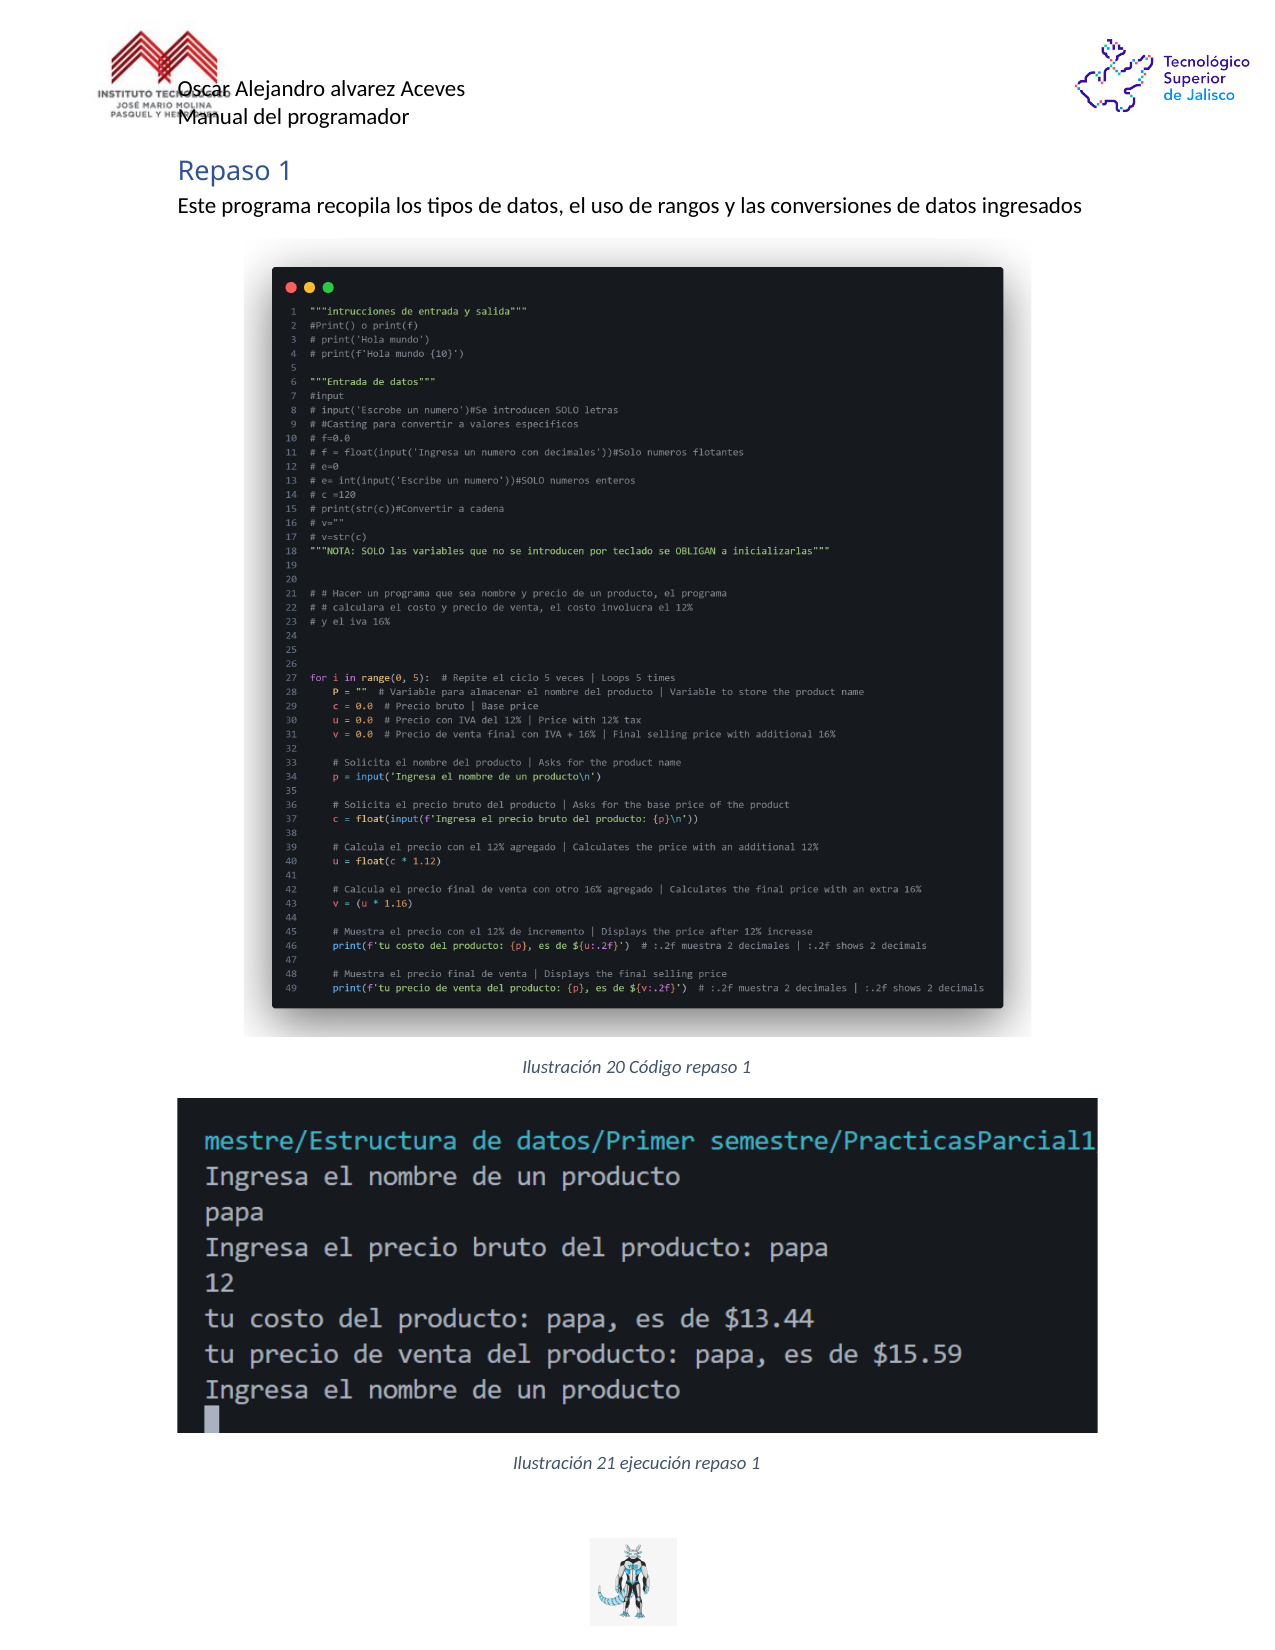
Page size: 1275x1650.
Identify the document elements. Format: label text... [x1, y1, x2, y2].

text Ilustración 20 Código repaso 1 [177, 1055, 1098, 1078]
text Ilustración 21 ejecución repaso 1 [177, 1451, 1098, 1474]
subtitle Repaso 1 [177, 152, 1098, 189]
text Este programa recopila los tipos de datos, el uso de rangos y las conversiones de datos ingresados [177, 192, 1098, 219]
picture [1066, 32, 1258, 117]
picture [177, 1098, 1098, 1433]
picture [243, 238, 1032, 1037]
picture [55, 3, 274, 145]
